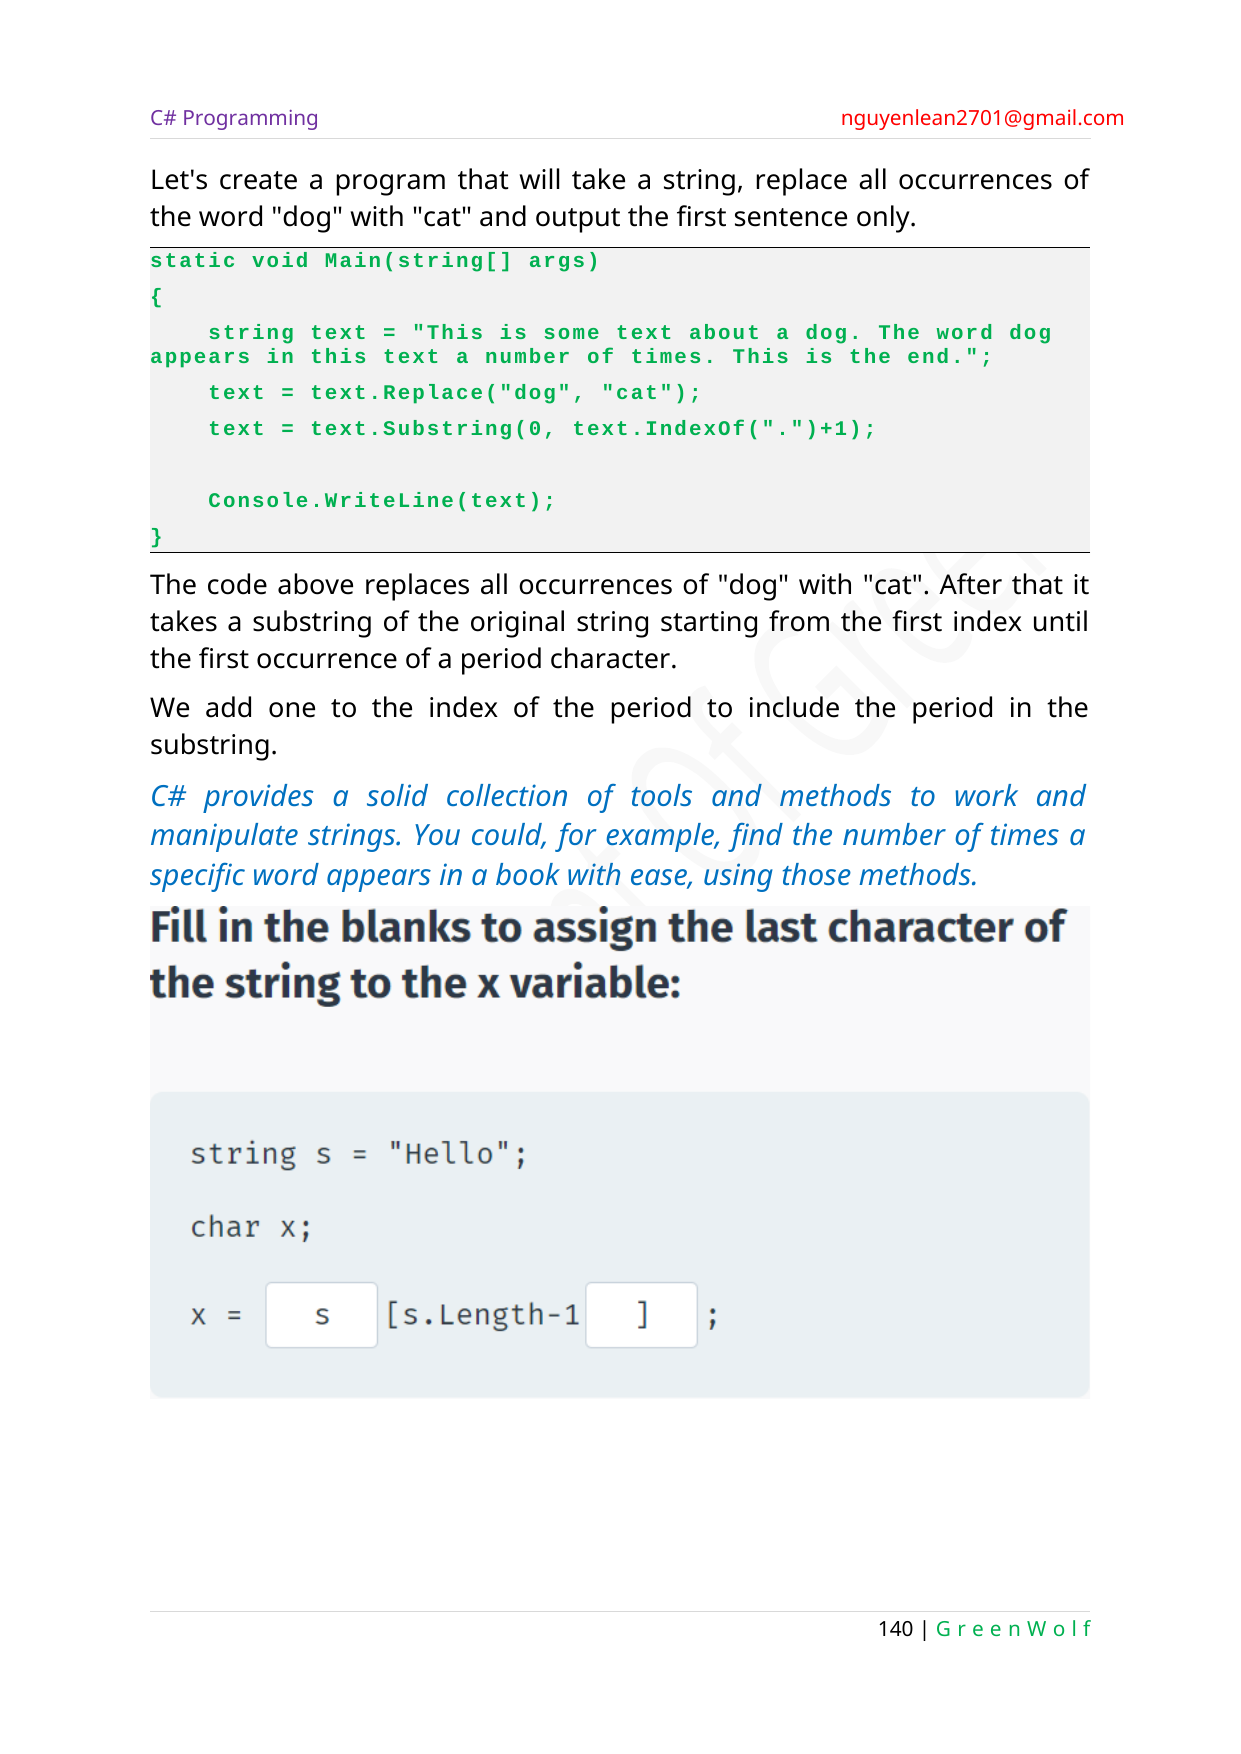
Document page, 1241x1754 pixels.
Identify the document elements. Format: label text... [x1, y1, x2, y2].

text Let's create a program that will take a string, replace all occurrences of the word "dog" with "cat" and output the first sentence only. [150, 160, 1090, 234]
text We add one to the index of the period to include the period in the substring. [150, 689, 1090, 762]
picture [150, 906, 1091, 1399]
text { [150, 283, 1090, 309]
text Console.WriteLine(text); [150, 487, 1090, 514]
text } [150, 523, 1090, 552]
text text = text.Replace("dog", "cat"); [150, 379, 1090, 405]
text The code above replaces all occurrences of "dog" with "cat". After that it takes a substring of the original string starting from the first index until the first occurrence of a period character. [150, 566, 1090, 676]
text text = text.Substring(0, text.IndexOf(".")+1); [150, 415, 1090, 442]
text string text = "This is some text about a dog. The word dog appears in this text a number of times. This is the end."; [150, 319, 1090, 369]
text static void Main(string[] args) [150, 248, 1090, 273]
text C# provides a solid collection of tools and methods to work and manipulate strings. You could, for example, find the number of times a specific word appears in a book with ease, using those methods. [150, 775, 1090, 894]
